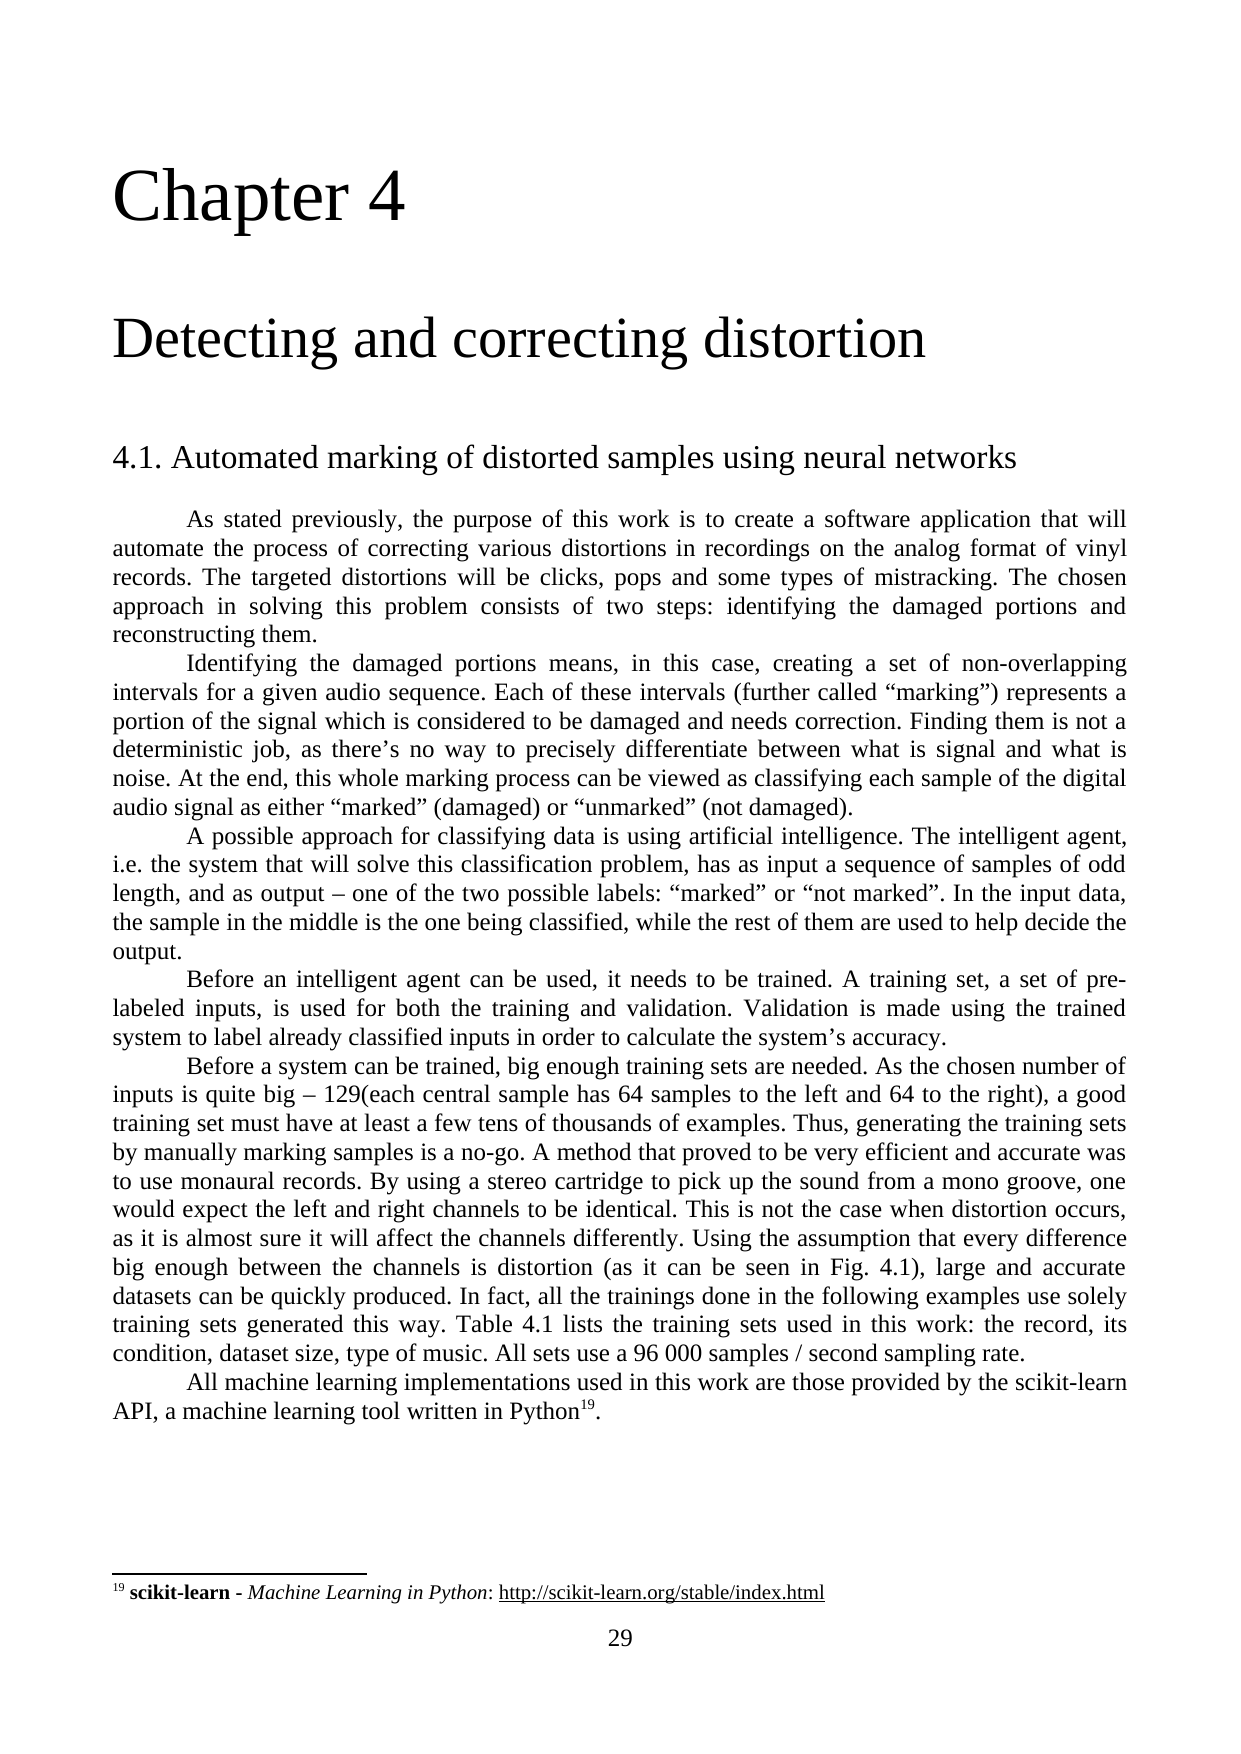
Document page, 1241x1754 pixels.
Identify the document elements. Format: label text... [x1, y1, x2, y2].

text Before an intelligent agent can be used, it needs to be trained. A training set, a set of pre-labeled inputs, is used for both the training and validation. Validation is made using the trained system to label already classified inputs in order to calculate the system’s accuracy. [112, 964, 1128, 1051]
text As stated previously, the purpose of this work is to create a software application that will automate the process of correcting various distortions in recordings on the analog format of vinyl records. The targeted distortions will be clicks, pops and some types of mistracking. The chosen approach in solving this problem consists of two steps: identifying the damaged portions and reconstructing them. [112, 504, 1128, 648]
text Chapter 4 [112, 150, 1128, 236]
text A possible approach for classifying data is using artificial intelligence. The intelligent agent, i.e. the system that will solve this classification problem, has as input a sequence of samples of odd length, and as output – one of the two possible labels: “marked” or “not marked”. In the input data, the sample in the middle is the one being classified, while the rest of them are used to help decide the output. [112, 821, 1128, 964]
text Before a system can be trained, big enough training sets are needed. As the chosen number of inputs is quite big – 129(each central sample has 64 samples to the left and 64 to the right), a good training set must have at least a few tens of thousands of examples. Thus, generating the training sets by manually marking samples is a no-go. A method that proved to be very efficient and accurate was to use monaural records. By using a stereo cartridge to pick up the sound from a mono groove, one would expect the left and right channels to be identical. This is not the case when distortion occurs, as it is almost sure it will affect the channels differently. Using the assumption that every difference big enough between the channels is distortion (as it can be seen in Fig. 4.1), large and accurate datasets can be quickly produced. In fact, all the trainings done in the following examples use solely training sets generated this way. Table 4.1 lists the training sets used in this work: the record, its condition, dataset size, type of music. All sets use a 96 000 samples / second sampling rate. [112, 1051, 1128, 1367]
text 4.1. Automated marking of distorted samples using neural networks [112, 437, 1128, 476]
text Detecting and correcting distortion [112, 303, 1128, 370]
text Identifying the damaged portions means, in this case, creating a set of non-overlapping intervals for a given audio sequence. Each of these intervals (further called “marking”) represents a portion of the signal which is considered to be damaged and needs correction. Finding them is not a deterministic job, as there’s no way to precisely differentiate between what is signal and what is noise. At the end, this whole marking process can be viewed as classifying each sample of the digital audio signal as either “marked” (damaged) or “unmarked” (not damaged). [112, 648, 1128, 821]
text All machine learning implementations used in this work are those provided by the scikit-learn API, a machine learning tool written in Python. [112, 1367, 1128, 1424]
